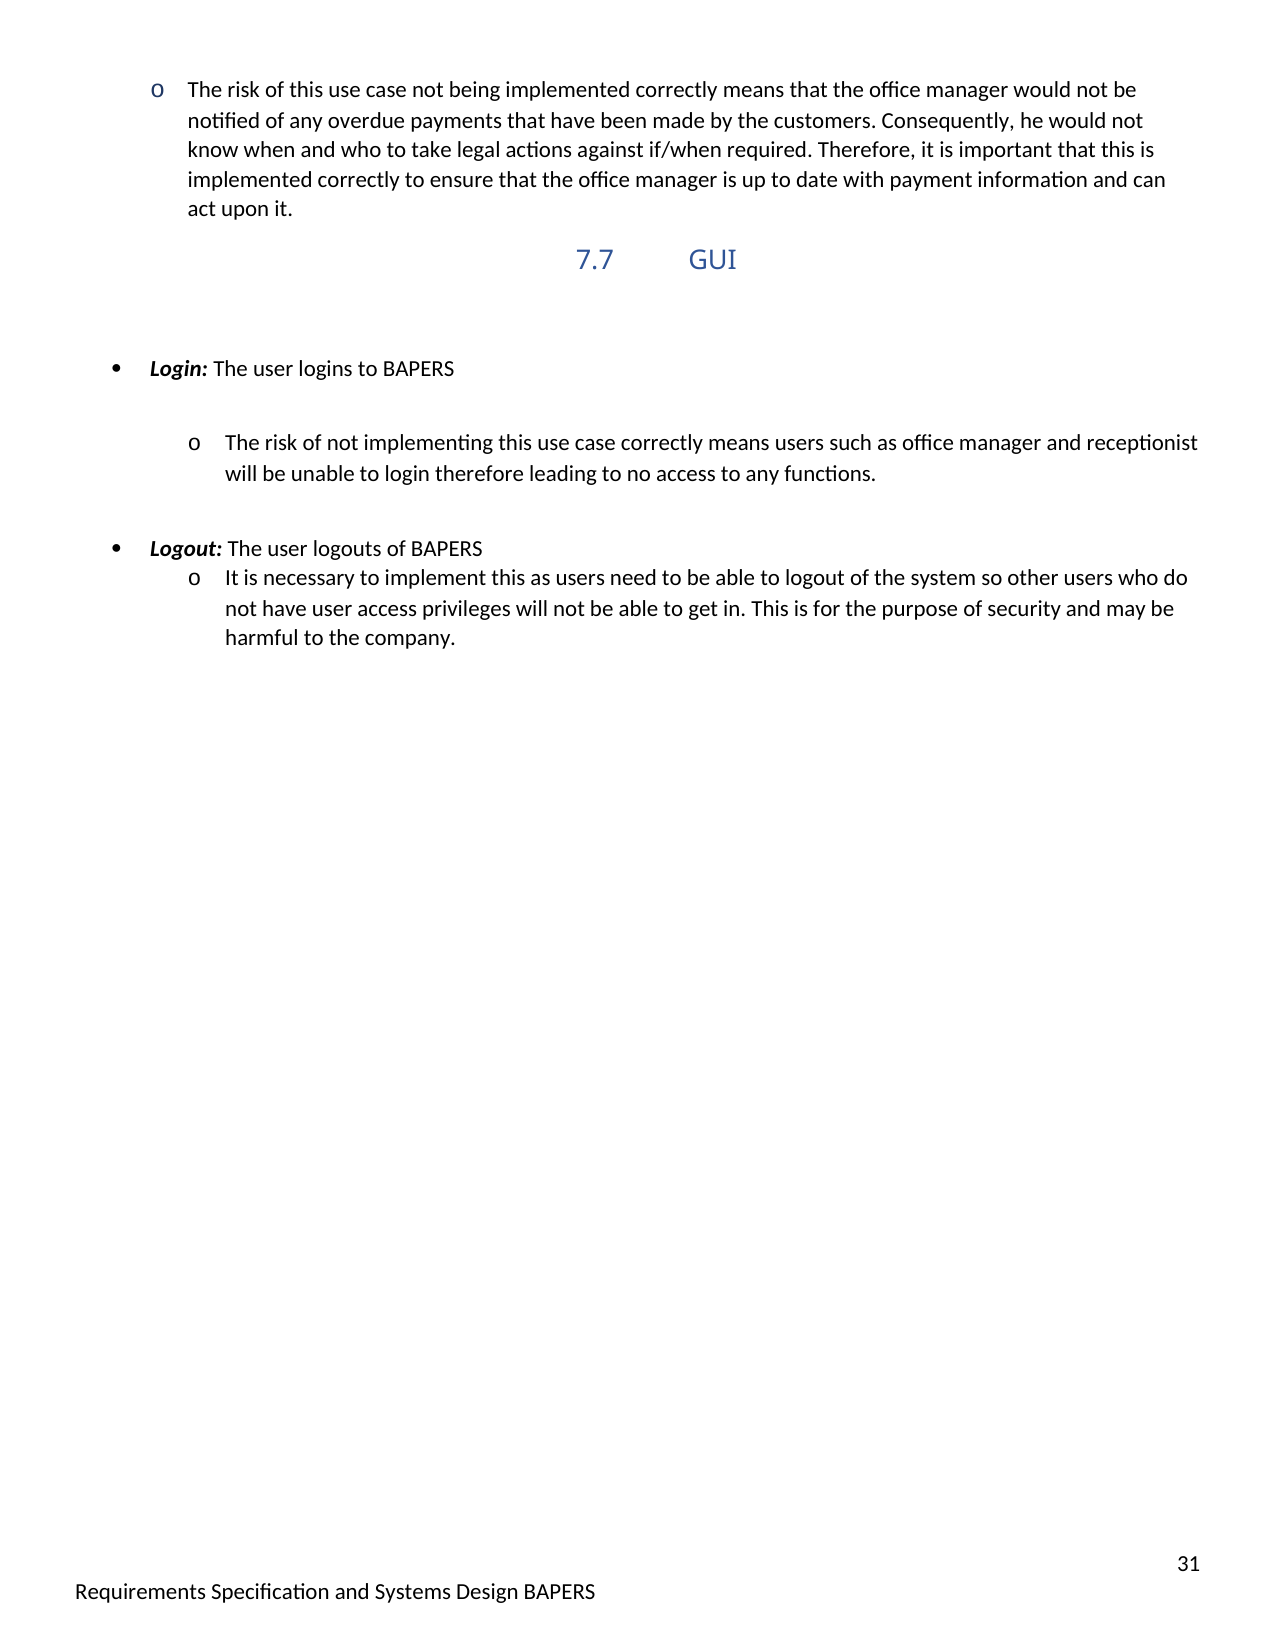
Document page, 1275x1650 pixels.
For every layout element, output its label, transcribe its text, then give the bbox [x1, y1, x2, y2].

list Login: The user logins to BAPERS [112, 354, 1200, 382]
list Logout: The user logouts of BAPERS [112, 534, 1200, 562]
list The risk of this use case not being implemented correctly means that the office manager would not be notified of any overdue payments that have been made by the customers. Consequently, he would not know when and who to take legal actions against if/when required. Therefore, it is important that this is implemented correctly to ensure that the office manager is up to date with payment information and can act upon it. [150, 75, 1200, 222]
list It is necessary to implement this as users need to be able to logout of the system so other users who do not have user access privileges will not be able to get in. This is for the purpose of security and may be harmful to the company. [187, 563, 1200, 651]
subtitle GUI [112, 240, 1200, 277]
list The risk of not implementing this use case correctly means users such as office manager and receptionist will be unable to login therefore leading to no access to any functions. [187, 428, 1200, 487]
